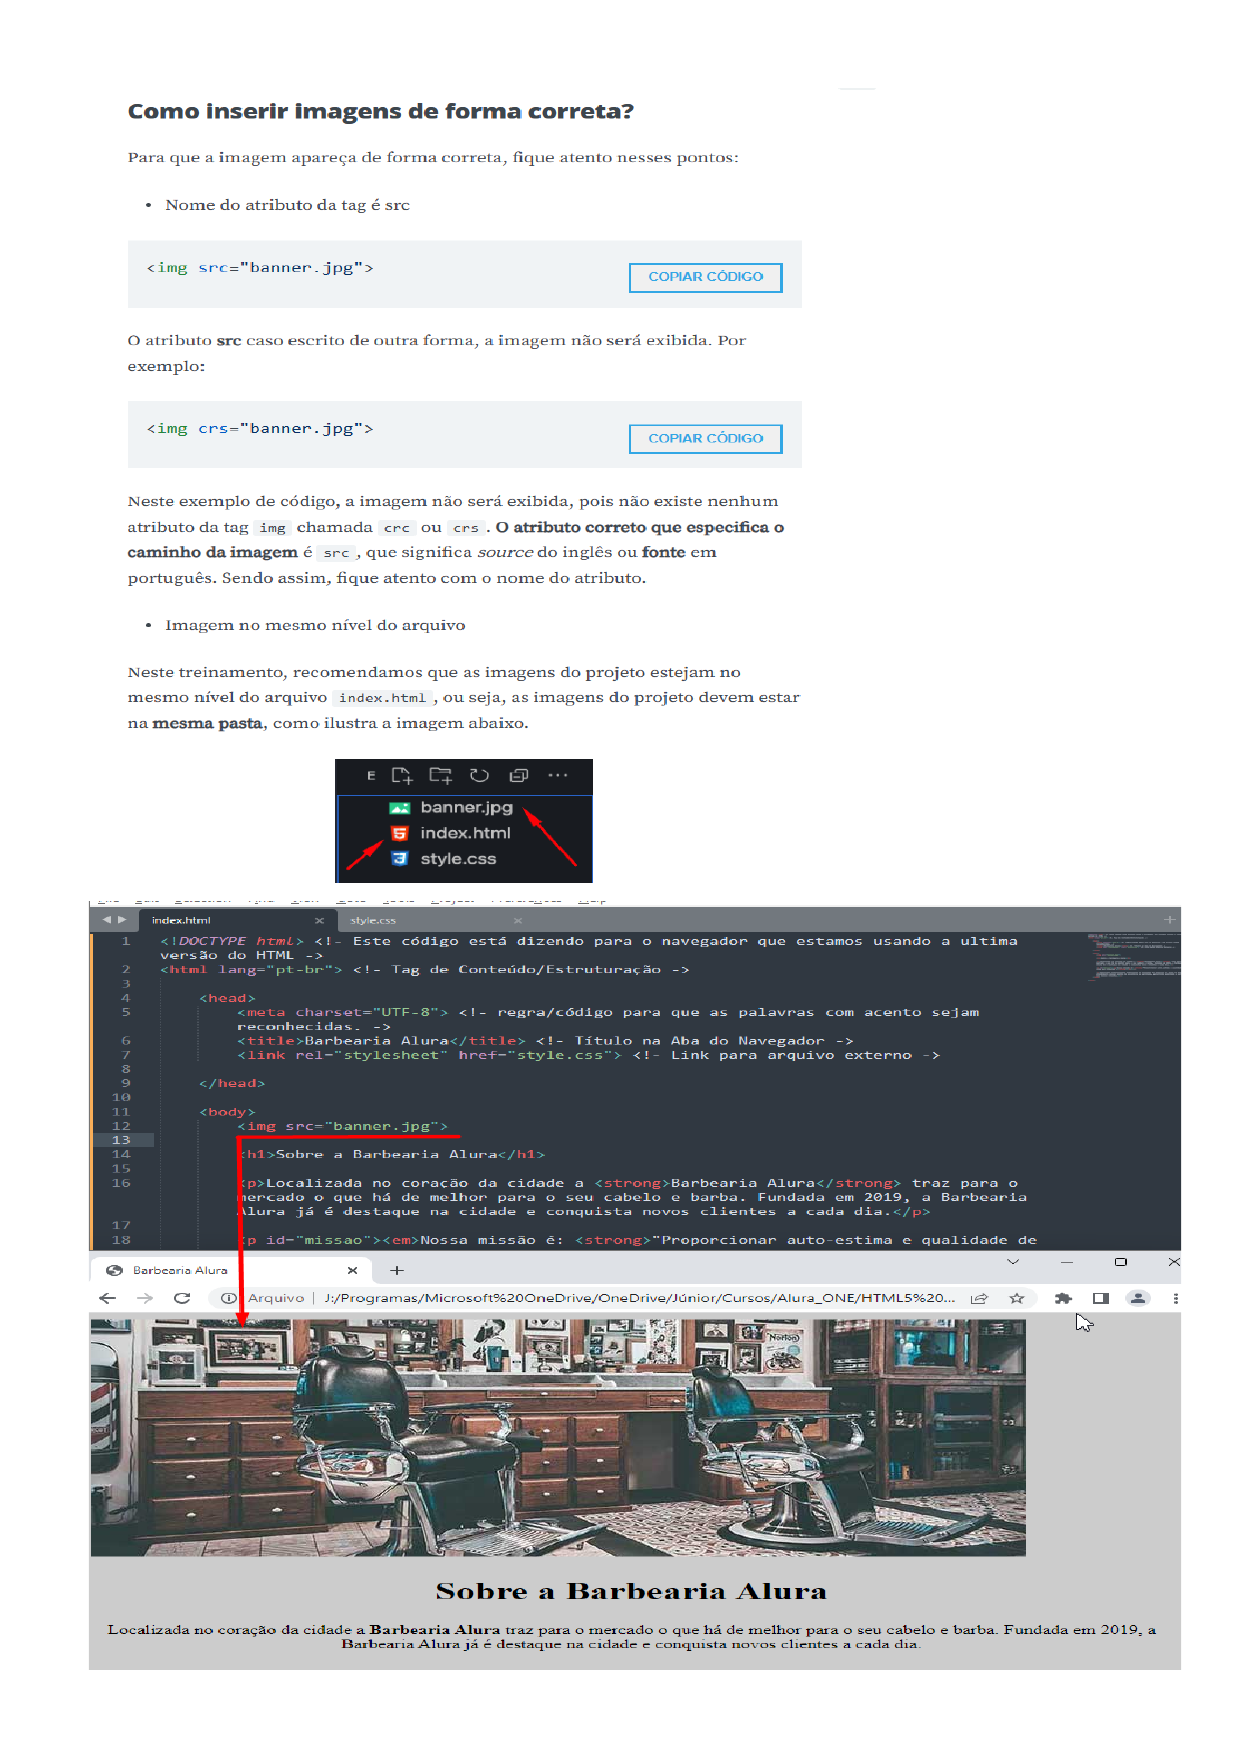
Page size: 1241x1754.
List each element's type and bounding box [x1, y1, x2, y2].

picture [88, 901, 1182, 1670]
picture [88, 88, 878, 883]
